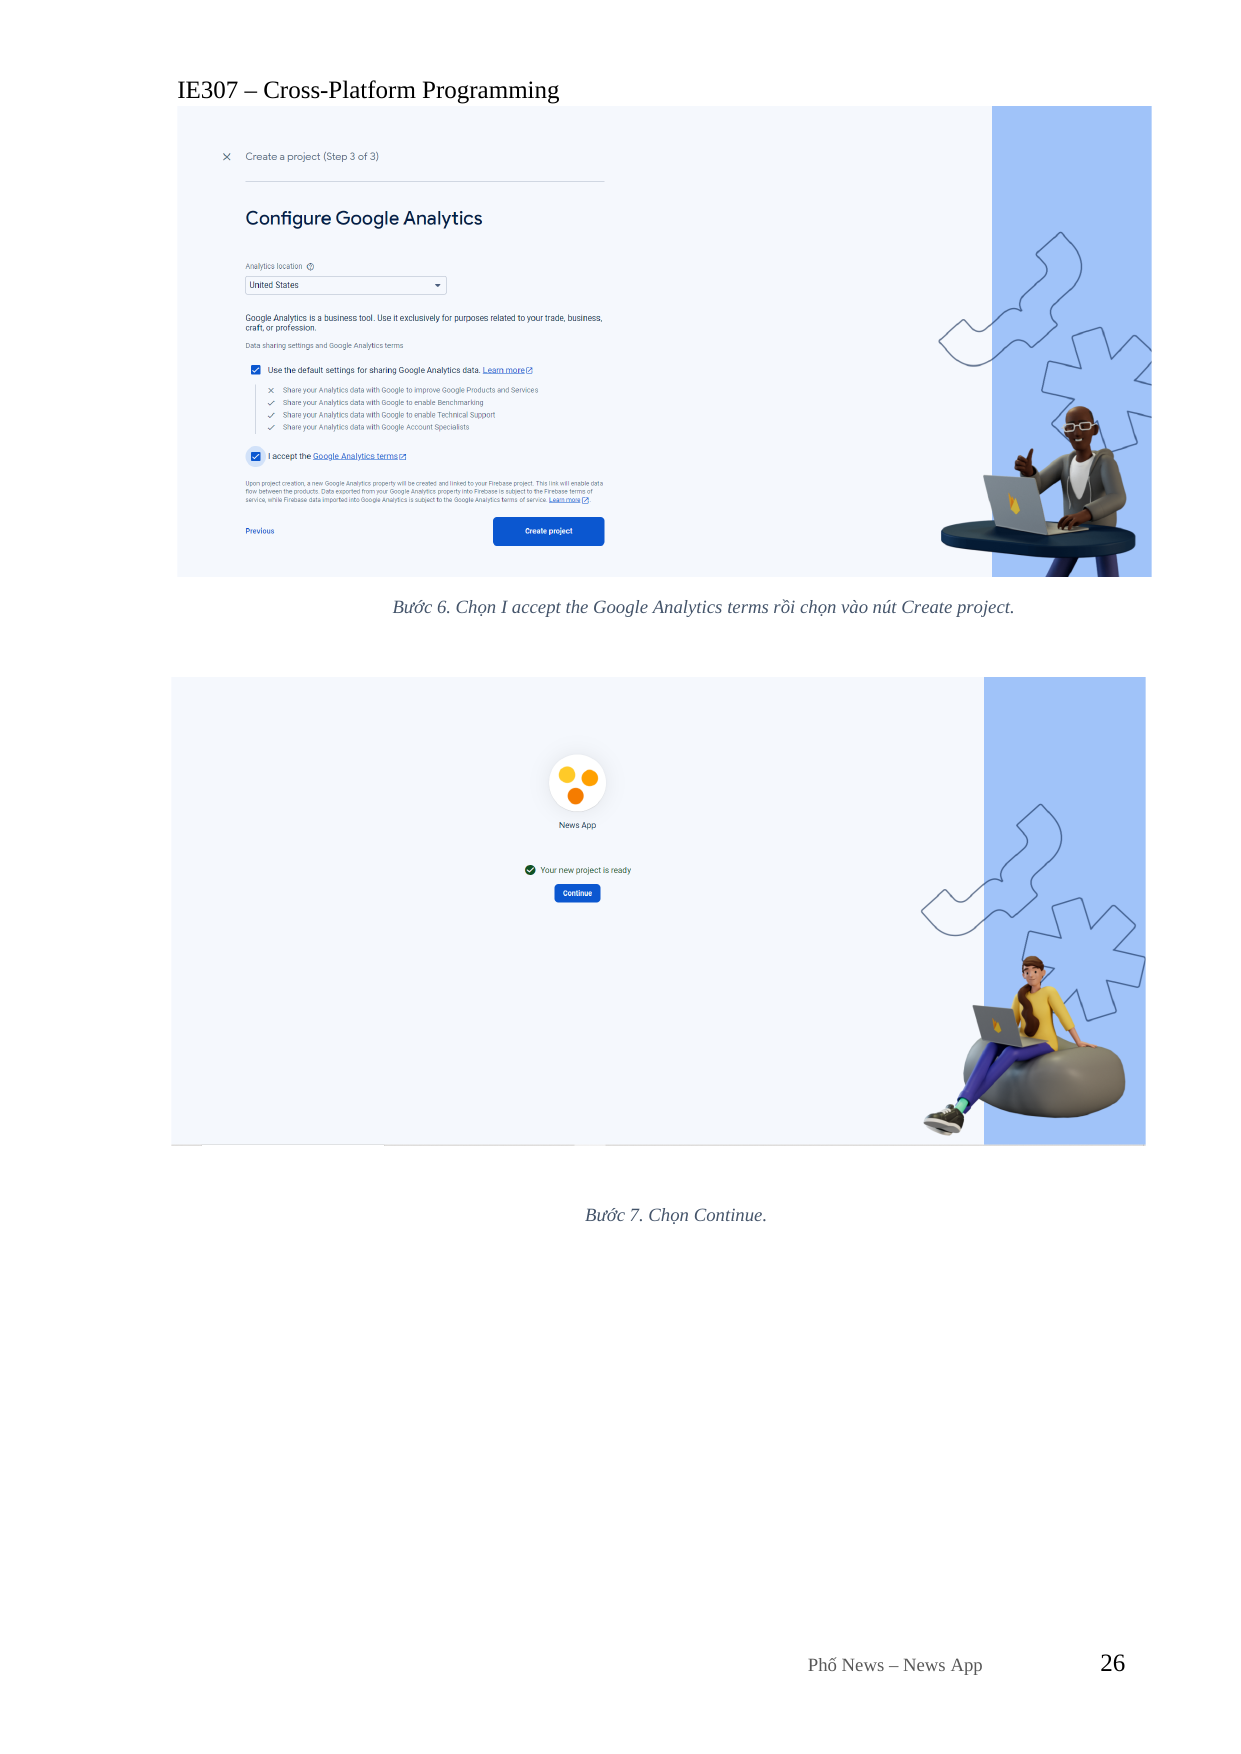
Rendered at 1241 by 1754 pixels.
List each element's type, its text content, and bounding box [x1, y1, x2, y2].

text Bước 6. Chọn I accept the Google Analytics terms rồi chọn vào nút Create project. [177, 596, 1152, 617]
text Bước 7. Chọn Continue. [171, 1203, 1182, 1225]
picture [177, 106, 1152, 577]
picture [171, 677, 1146, 1146]
